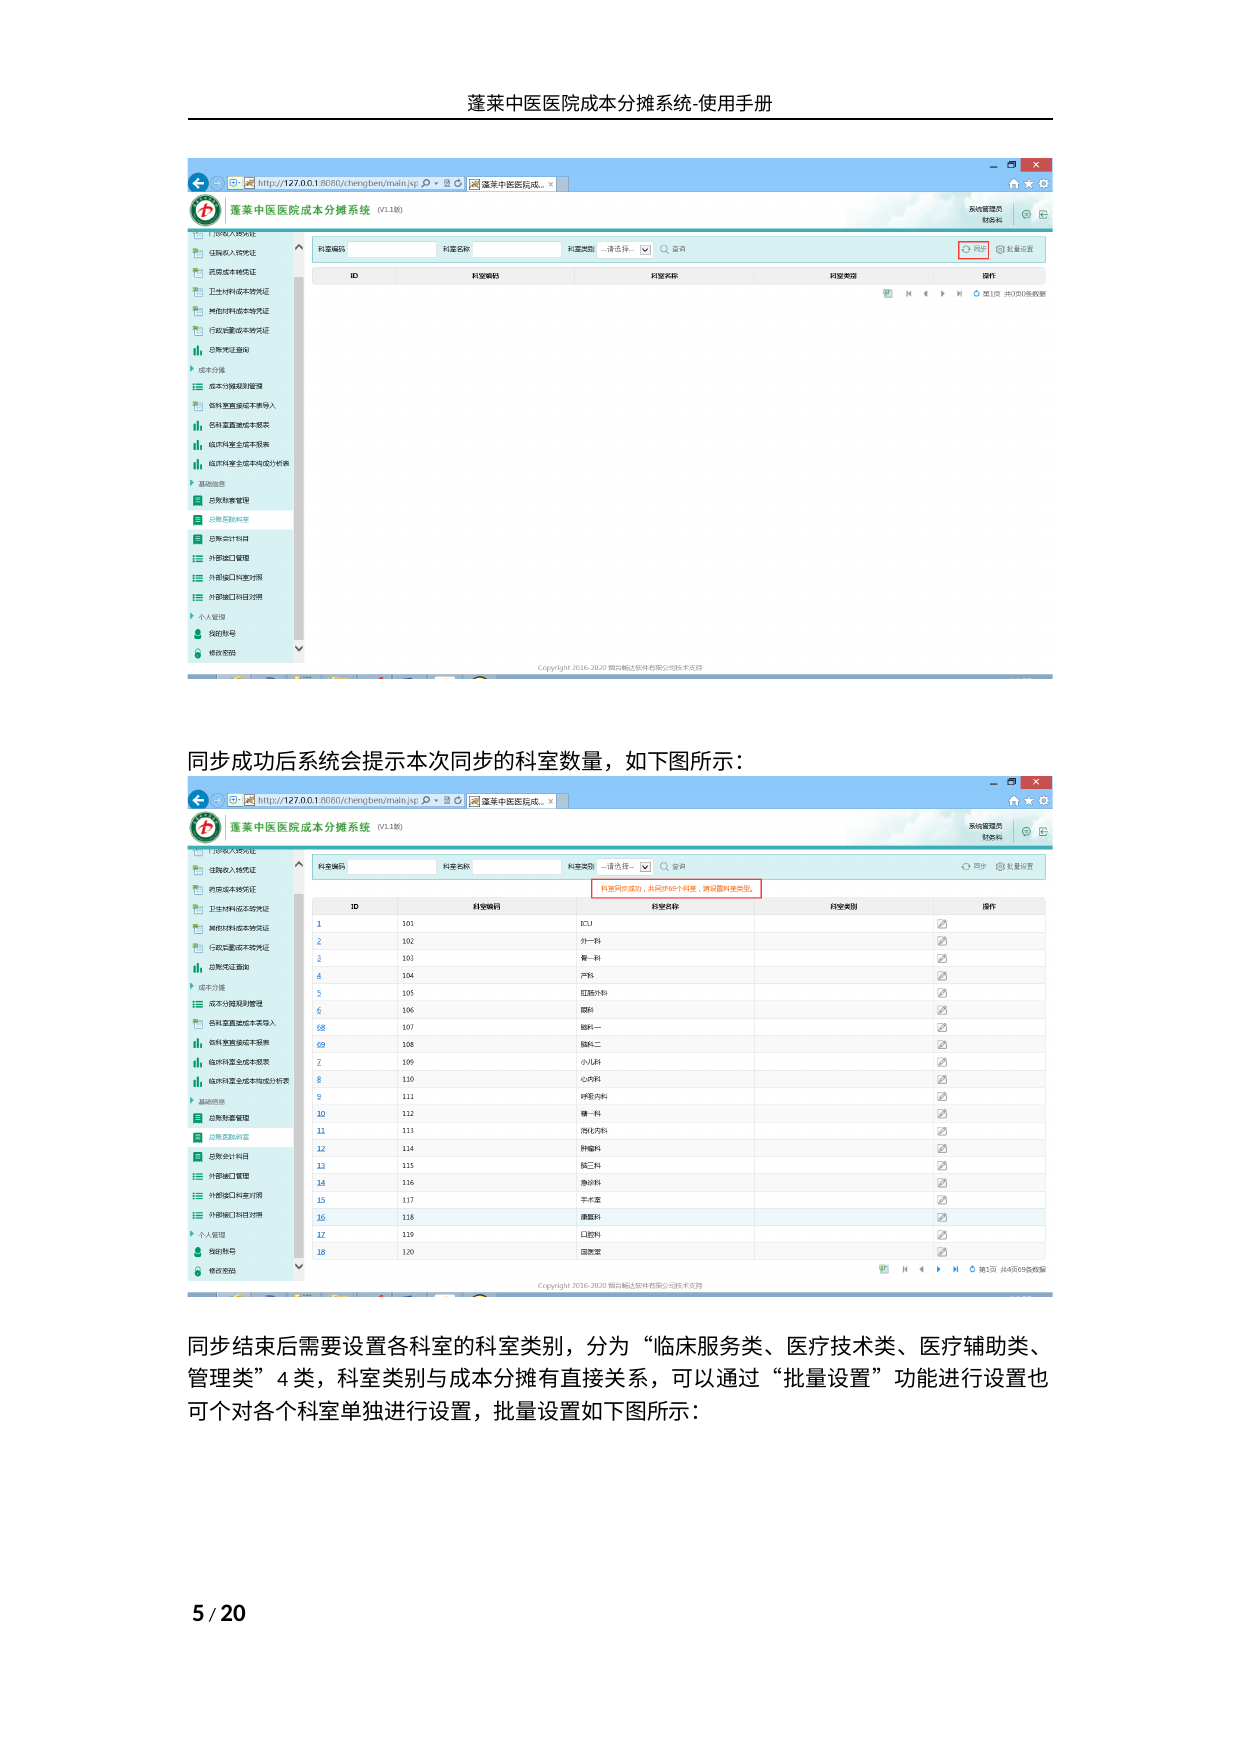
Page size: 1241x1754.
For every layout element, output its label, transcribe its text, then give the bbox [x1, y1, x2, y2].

text 同步成功后系统会提示本次同步的科室数量，如下图所示： [187, 743, 1053, 776]
text 同步结束后需要设置各科室的科室类别，分为“临床服务类、医疗技术类、医疗辅助类、管理类”4类，科室类别与成本分摊有直接关系，可以通过“批量设置”功能进行设置也可个对各个科室单独进行设置，批量设置如下图所示： [187, 1328, 1053, 1426]
picture [187, 158, 1053, 679]
picture [194, 181, 203, 187]
picture [187, 776, 1053, 1297]
picture [194, 798, 203, 803]
